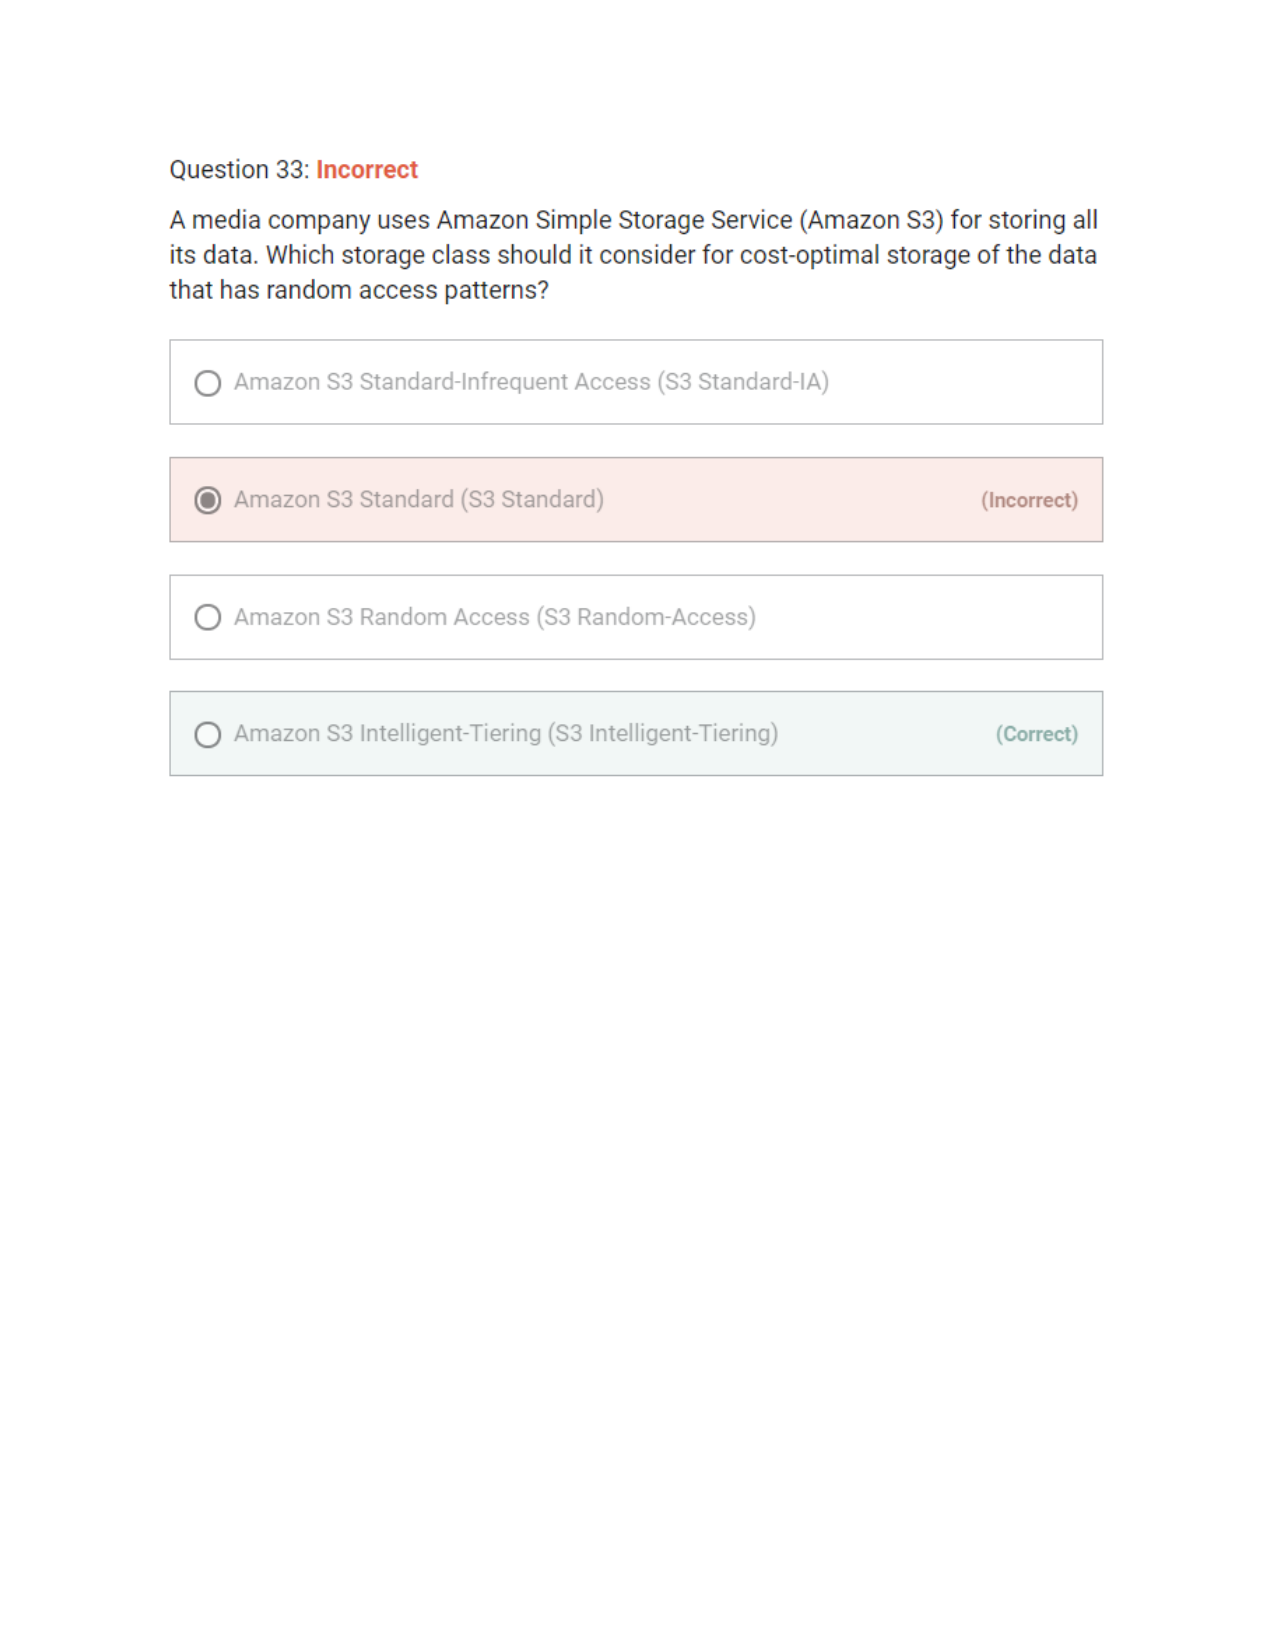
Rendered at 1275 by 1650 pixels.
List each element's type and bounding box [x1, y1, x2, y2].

picture [150, 150, 1125, 796]
